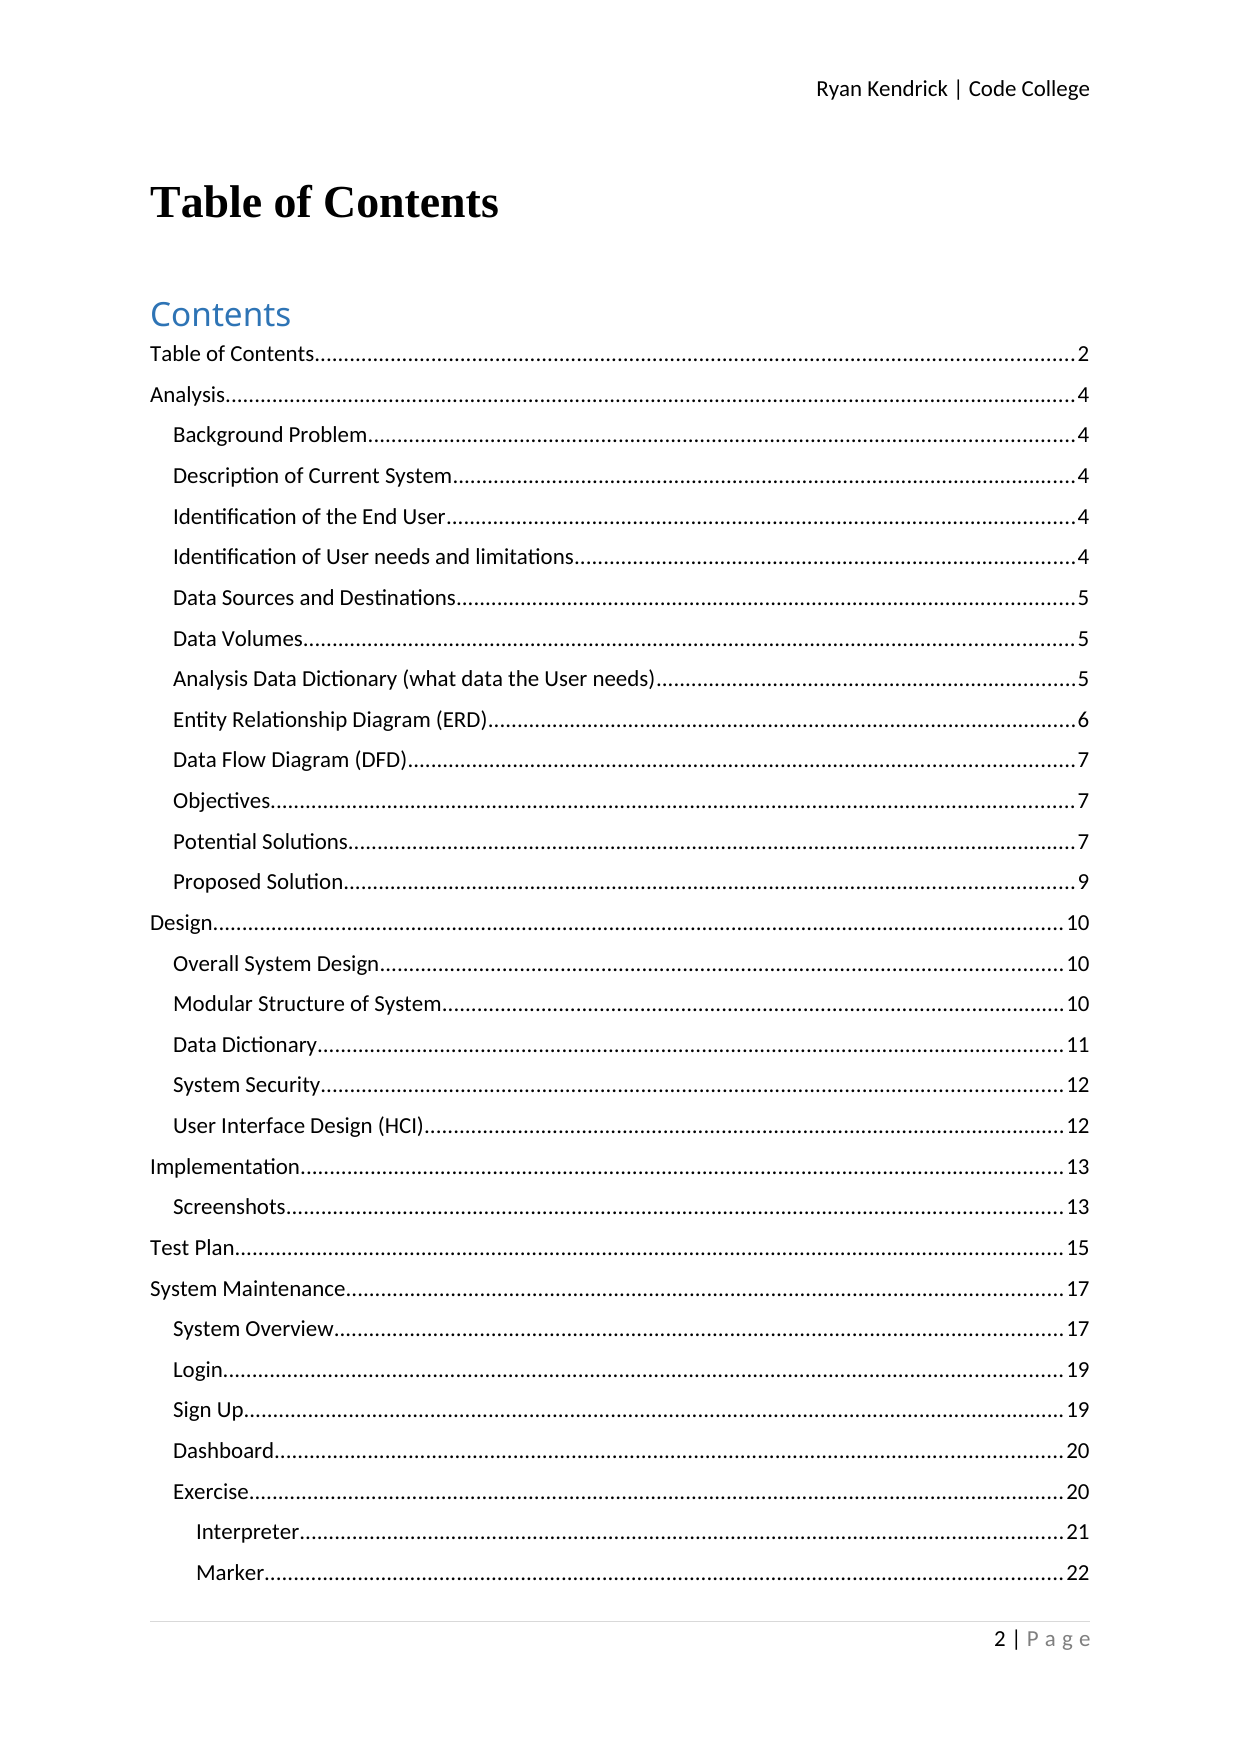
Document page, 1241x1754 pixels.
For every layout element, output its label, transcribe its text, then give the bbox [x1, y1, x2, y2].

subtitle Table of Contents [150, 175, 1090, 228]
